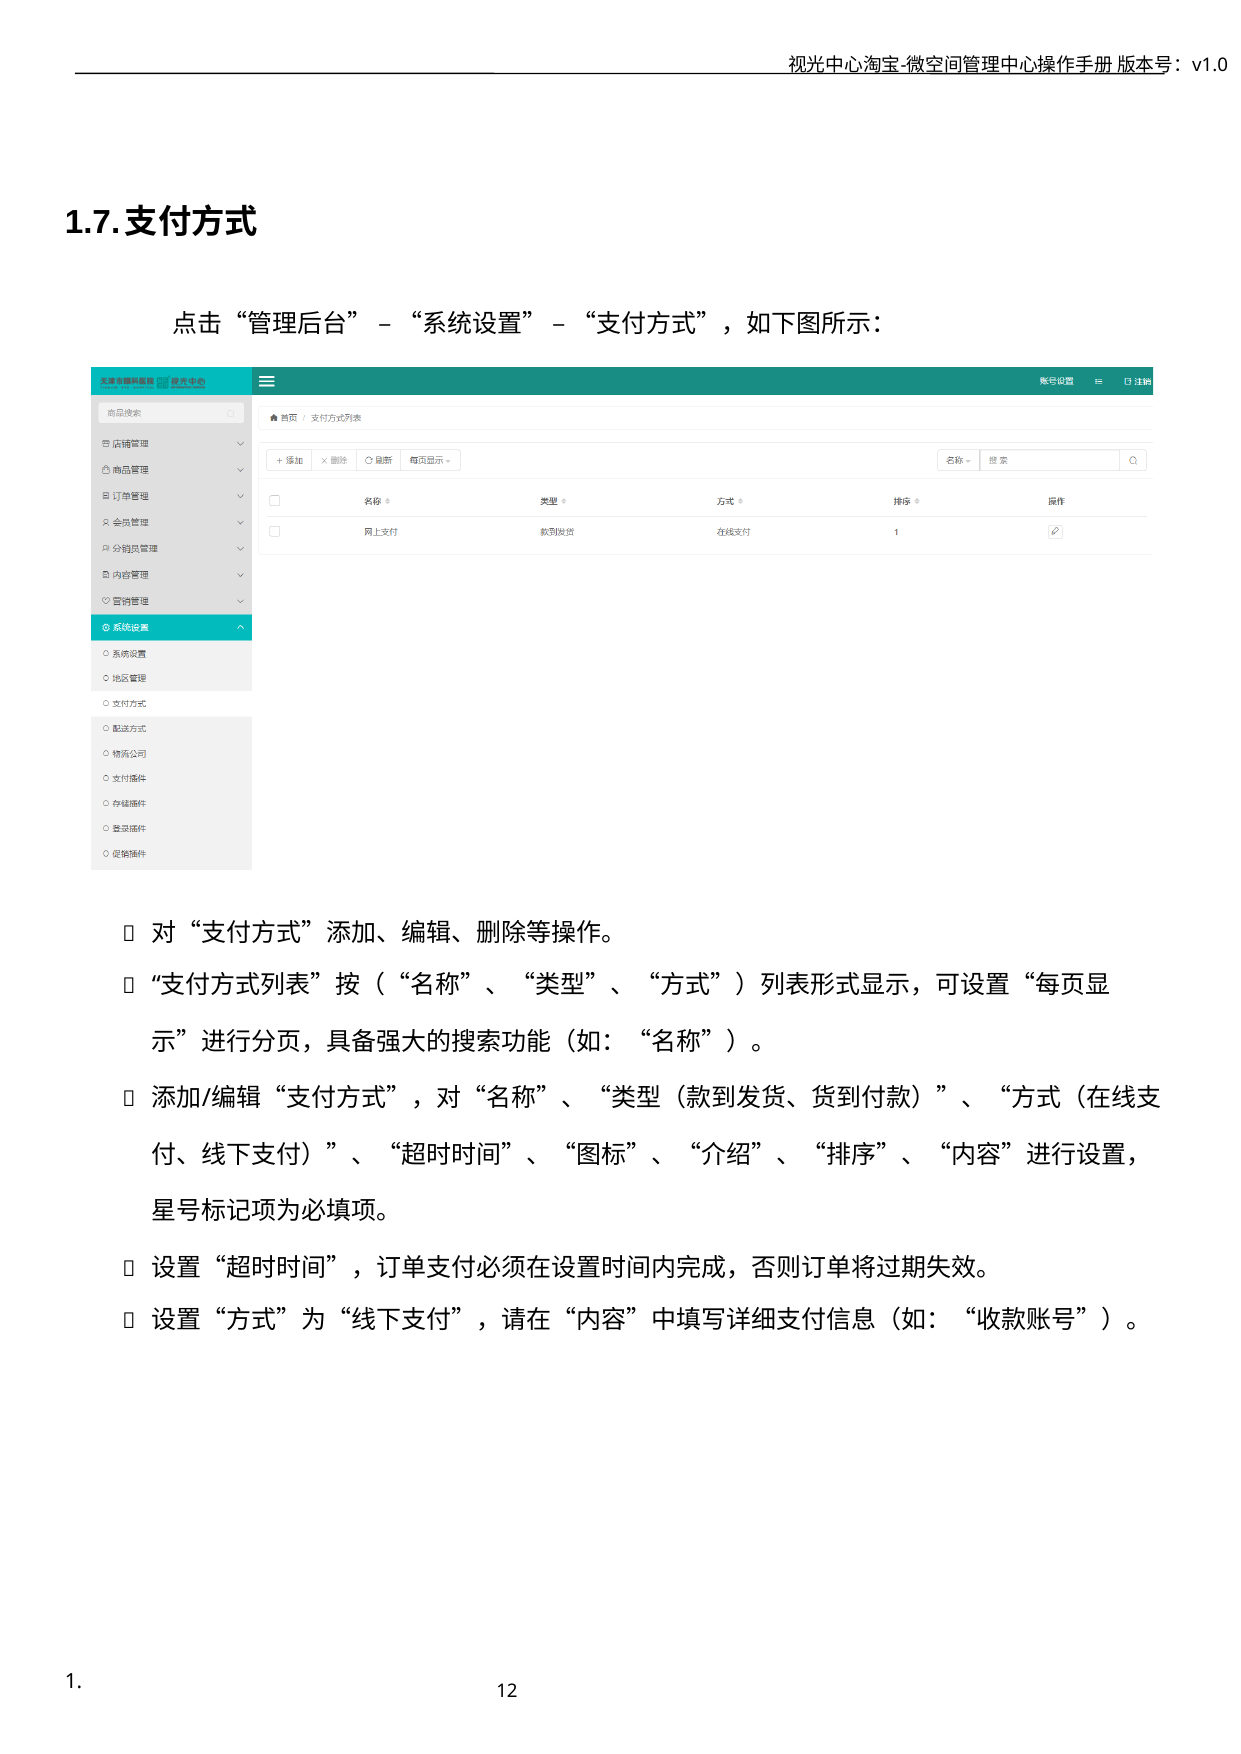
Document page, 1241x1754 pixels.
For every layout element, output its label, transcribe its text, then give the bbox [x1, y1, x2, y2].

list 设置“方式”为“线下支付”，请在“内容”中填写详细支付信息（如：“收款账号”）。 [122, 1300, 1228, 1336]
text 点击“管理后台” – “系统设置” – “支付方式”，如下图所示： [122, 303, 1228, 339]
subtitle 支付方式 [64, 198, 1228, 243]
list 添加/编辑“支付方式”，对“名称”、“类型（款到发货、货到付款）”、“方式（在线支付、线下支付）”、“超时时间”、“图标”、“介绍”、“排序”、“内容”进行设置，星号标记项为必填项。 [122, 1078, 1176, 1227]
picture [91, 367, 1154, 870]
list 设置“超时时间”，订单支付必须在设置时间内完成，否则订单将过期失效。 [122, 1247, 1228, 1283]
list 对“支付方式”添加、编辑、删除等操作。 [122, 912, 1228, 949]
list “支付方式列表”按（“名称”、“类型”、“方式”）列表形式显示，可设置“每页显示”进行分页，具备强大的搜索功能（如：“名称”）。 [122, 965, 1159, 1057]
